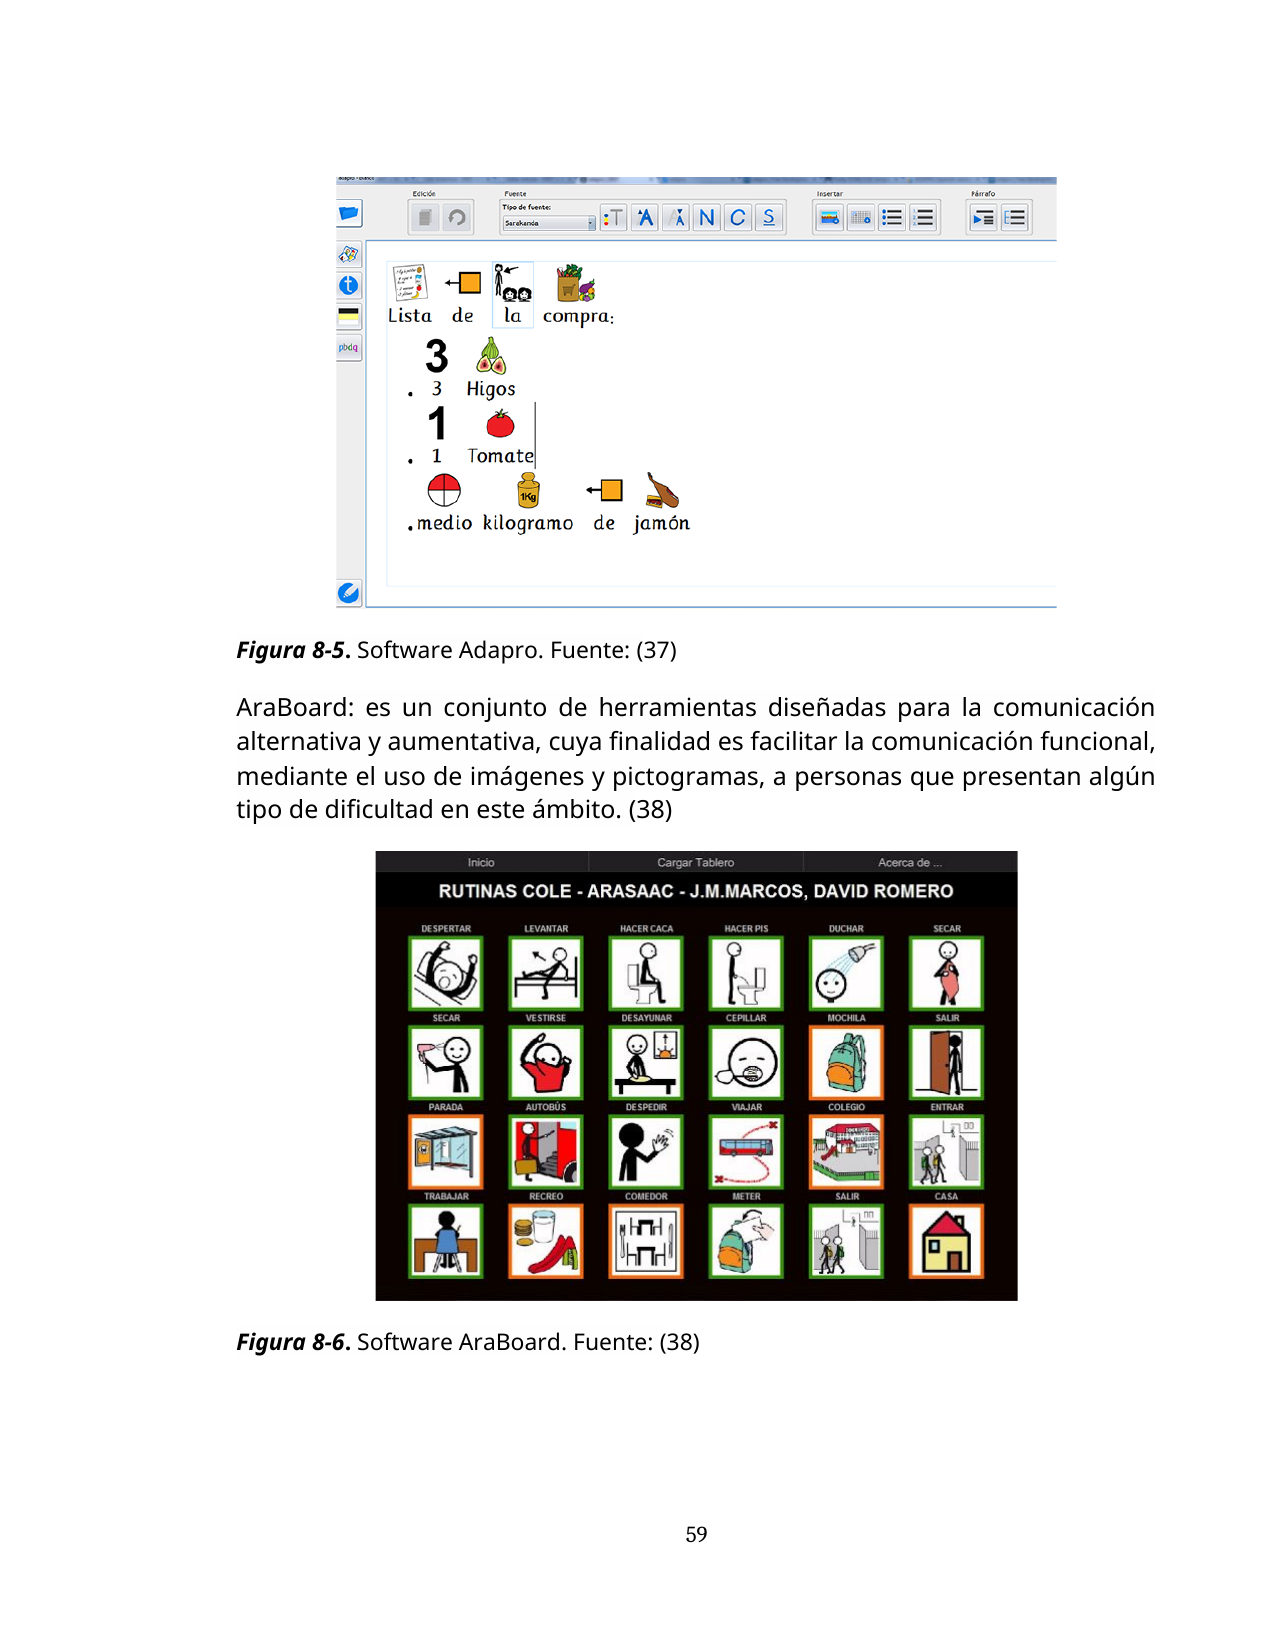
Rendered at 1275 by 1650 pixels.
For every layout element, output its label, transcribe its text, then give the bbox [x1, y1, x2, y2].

text AraBoard: es un conjunto de herramientas diseñadas para la comunicación alternativa y aumentativa, cuya finalidad es facilitar la comunicación funcional, mediante el uso de imágenes y pictogramas, a personas que presentan algún tipo de dificultad en este ámbito. [636, 792, 1157, 826]
text Figura 8-6. Software AraBoard. Fuente: [666, 1326, 1157, 1357]
picture [336, 177, 1057, 609]
picture [375, 851, 1018, 1301]
text Figura 8-5. Software Adapro. Fuente: [643, 634, 1157, 665]
